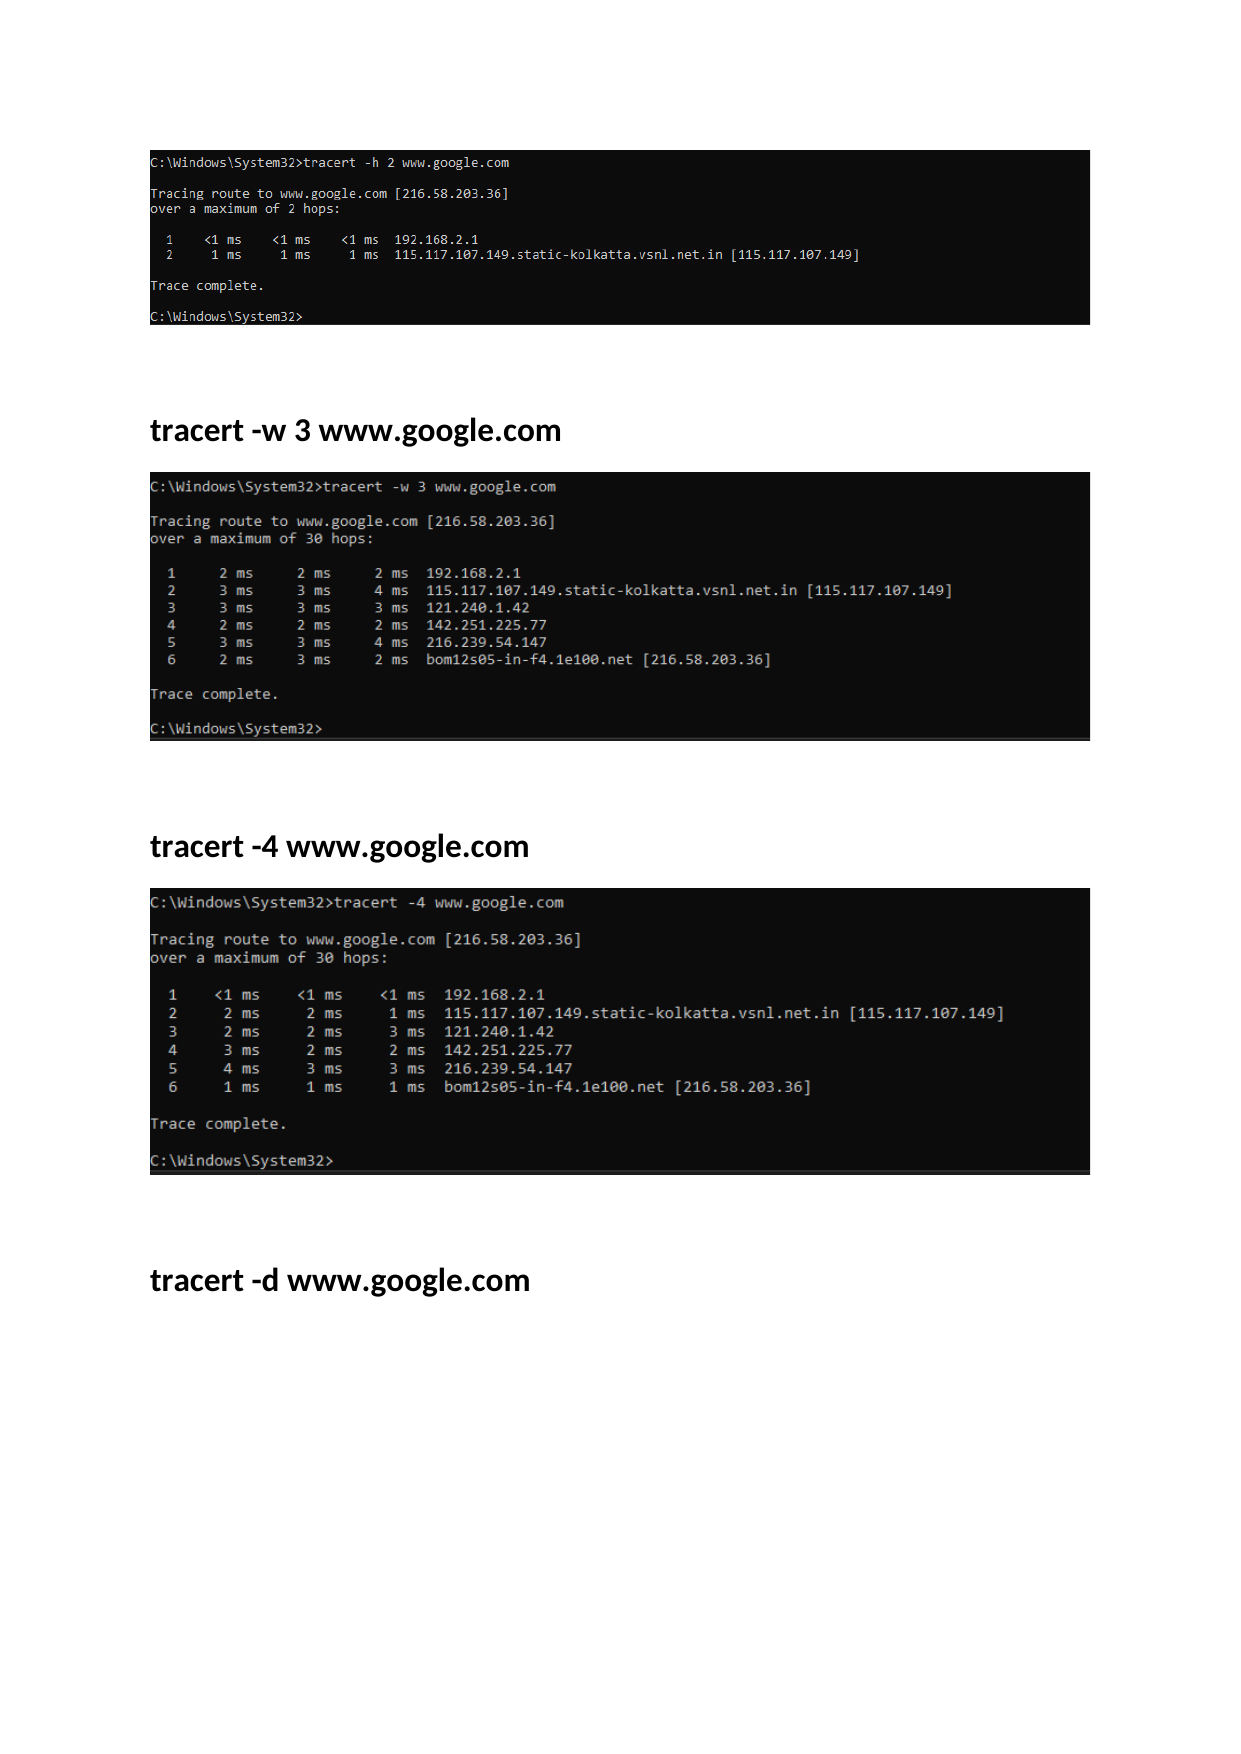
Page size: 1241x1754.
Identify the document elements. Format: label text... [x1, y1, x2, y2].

picture [150, 150, 1091, 325]
text tracert -w 3 www.google.com [150, 409, 1090, 449]
picture [150, 472, 1091, 741]
text tracert -4 www.google.com [150, 825, 1090, 866]
picture [150, 888, 1091, 1175]
text tracert -d www.google.com [150, 1259, 1090, 1300]
